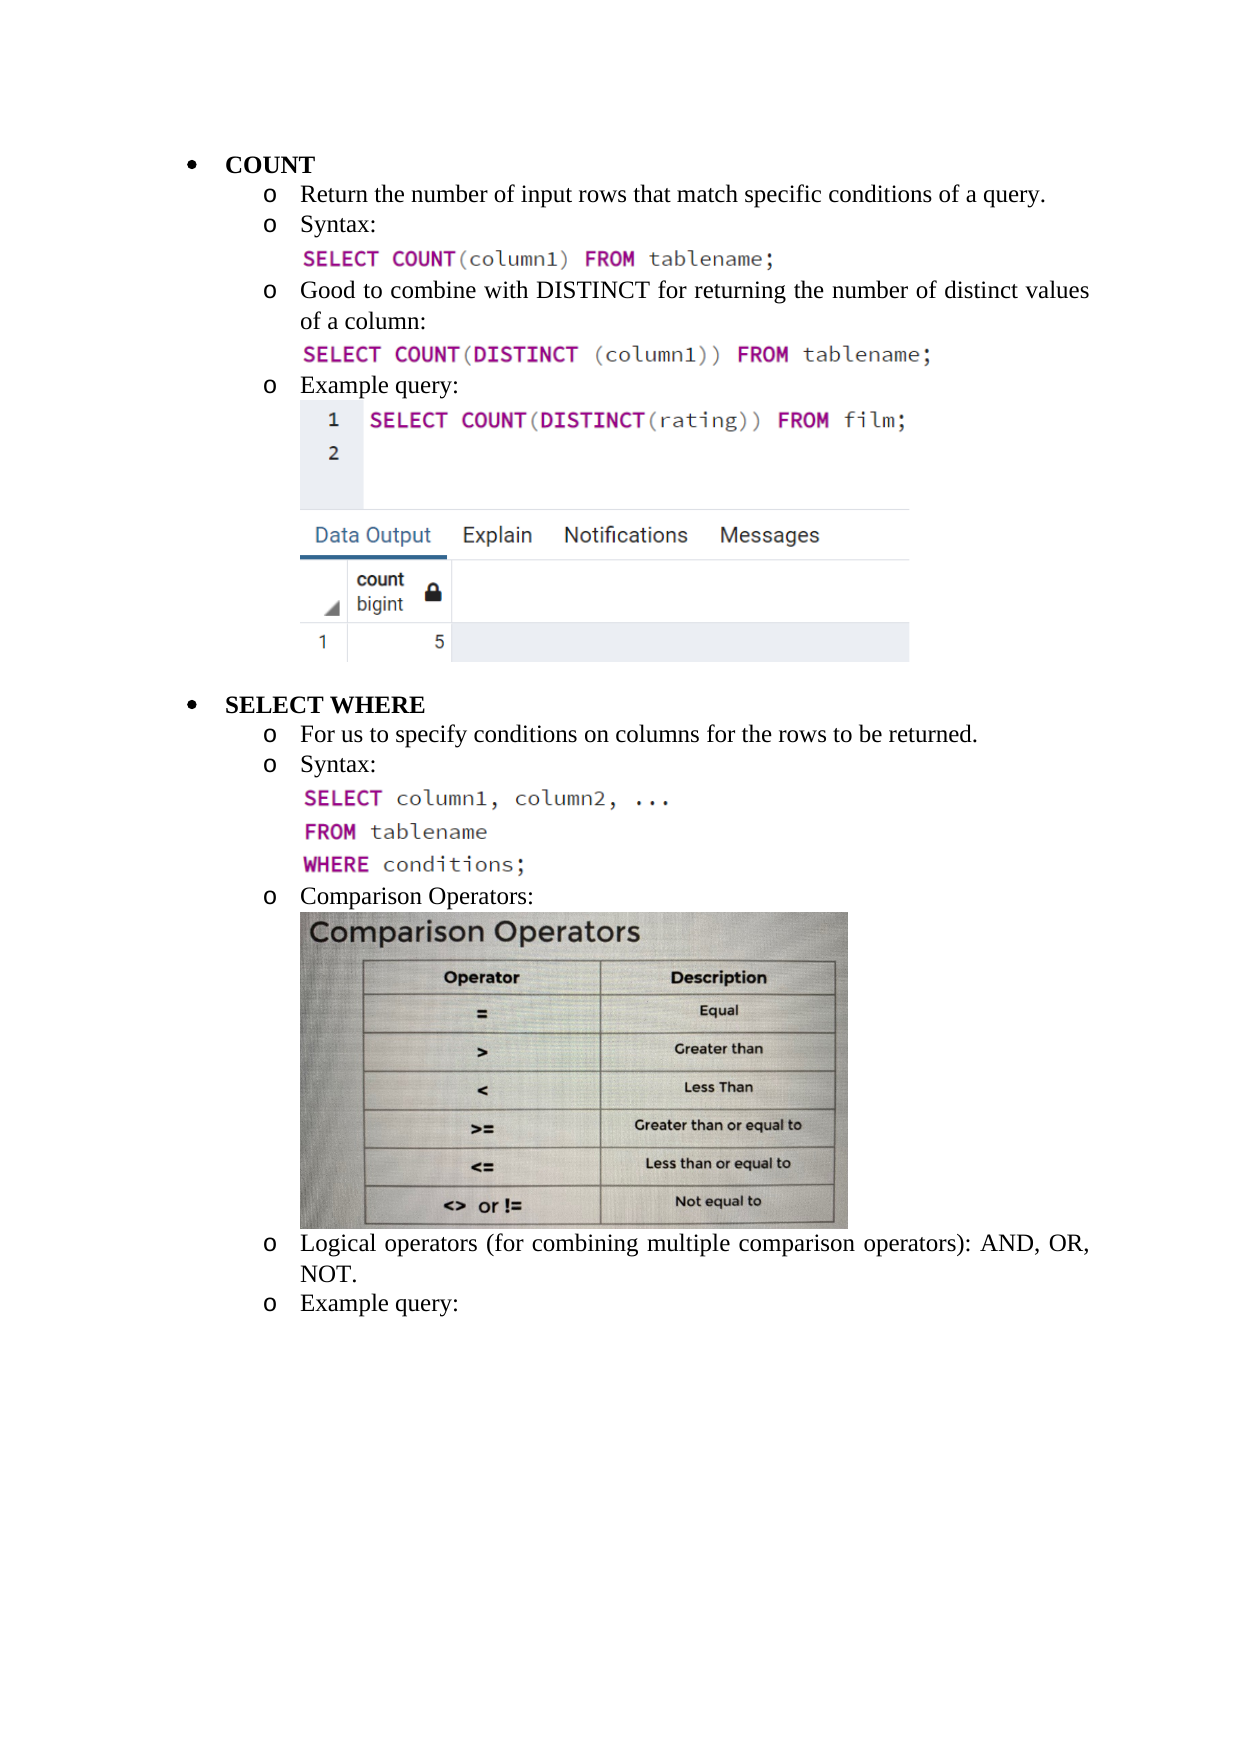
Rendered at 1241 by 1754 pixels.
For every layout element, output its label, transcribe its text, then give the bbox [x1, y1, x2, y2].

list SELECT WHERE [187, 690, 1090, 719]
list COUNT [187, 150, 1090, 179]
picture [300, 780, 682, 882]
list Example query: [262, 1288, 1090, 1319]
list For us to specify conditions on columns for the rows to be returned. [262, 719, 1090, 749]
picture [300, 912, 848, 1229]
picture [300, 400, 910, 662]
list Comparison Operators: [262, 881, 1090, 912]
picture [300, 240, 779, 275]
picture [300, 334, 935, 370]
list Logical operators (for combining multiple comparison operators): AND, OR, NOT. [262, 1228, 1090, 1288]
list Syntax: [262, 209, 1090, 240]
list Return the number of input rows that match specific conditions of a query. [262, 179, 1090, 209]
list Good to combine with DISTINCT for returning the number of distinct values of a column: [262, 275, 1090, 334]
list Example query: [262, 370, 1090, 401]
list Syntax: [262, 749, 1090, 780]
